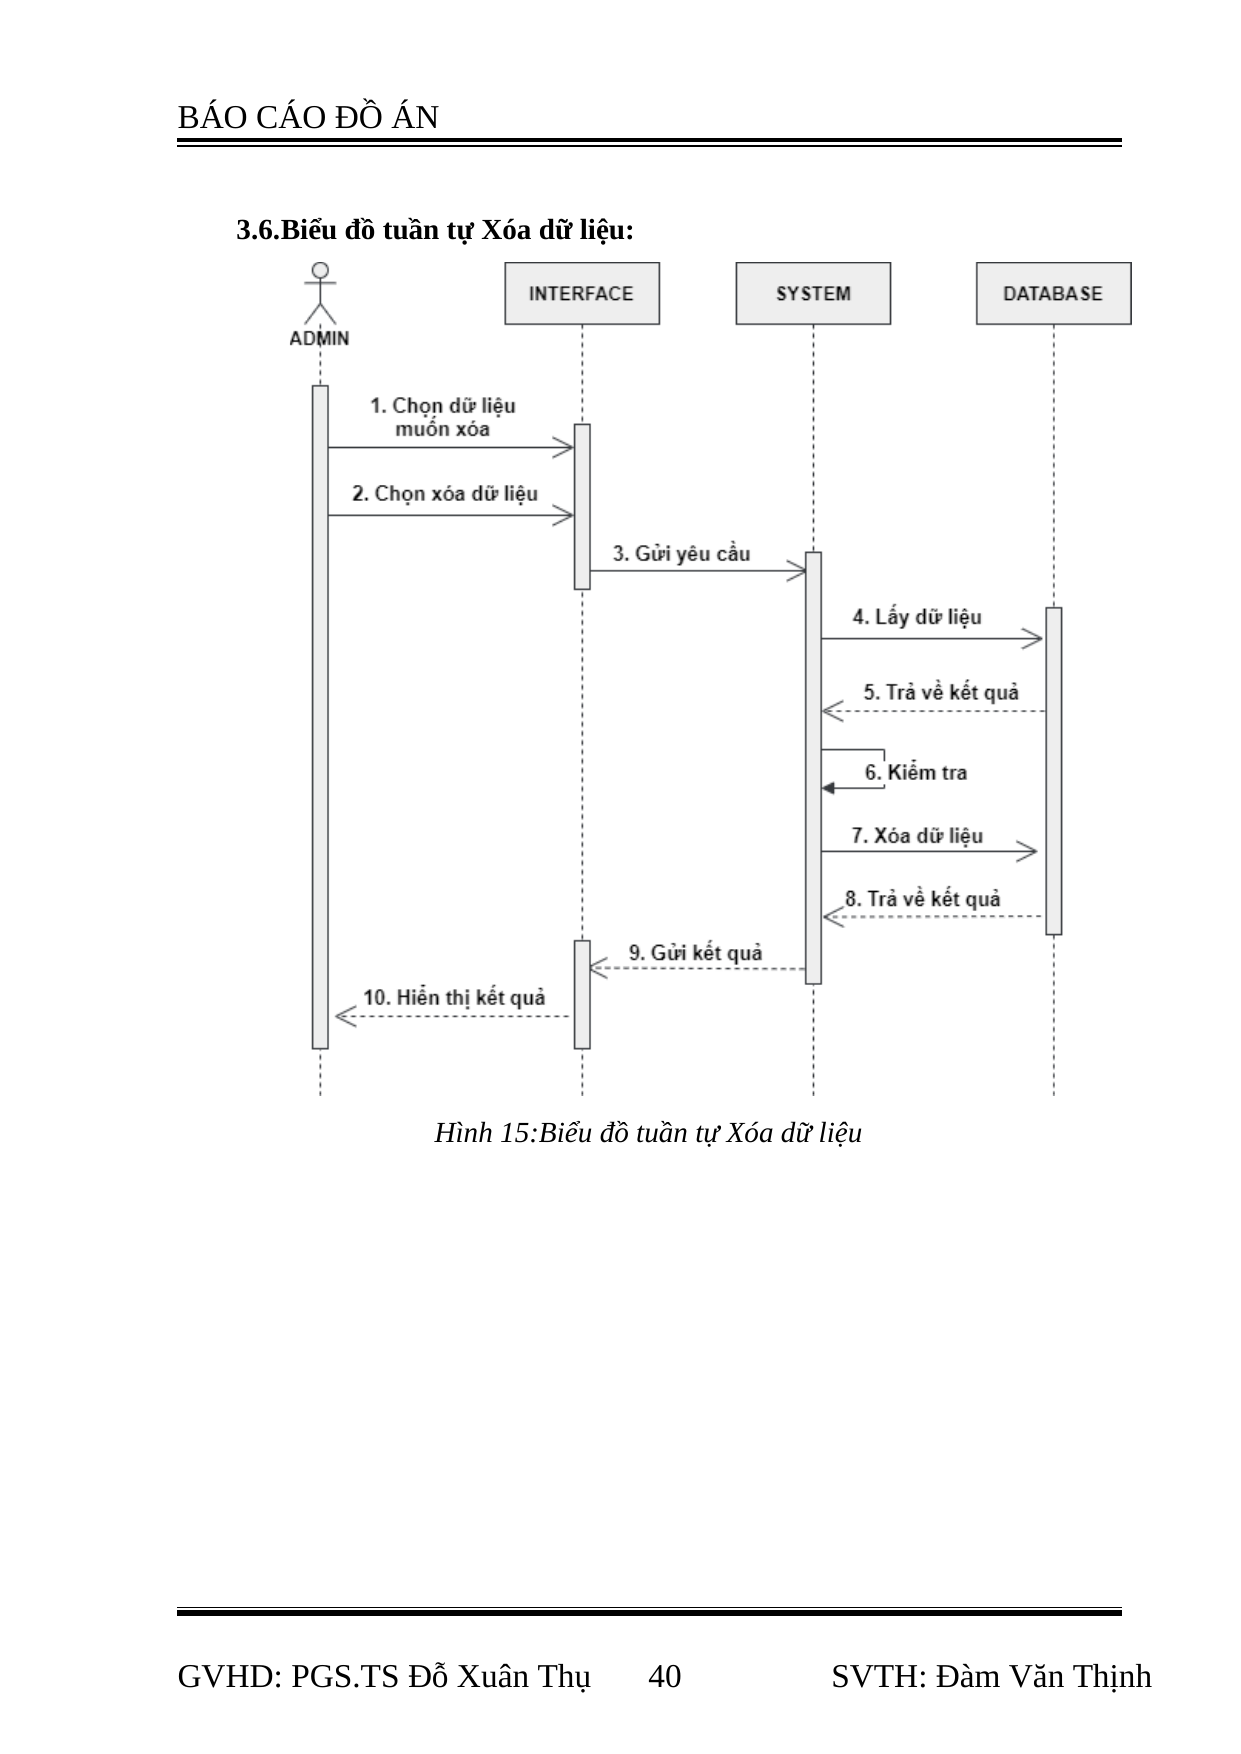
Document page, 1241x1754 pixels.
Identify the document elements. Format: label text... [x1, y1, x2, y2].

text Hình 15:Biểu đồ tuần tự Xóa dữ liệu [177, 1115, 1122, 1148]
picture [289, 262, 1132, 1096]
list Biểu đồ tuần tự Xóa dữ liệu: [236, 212, 1122, 246]
